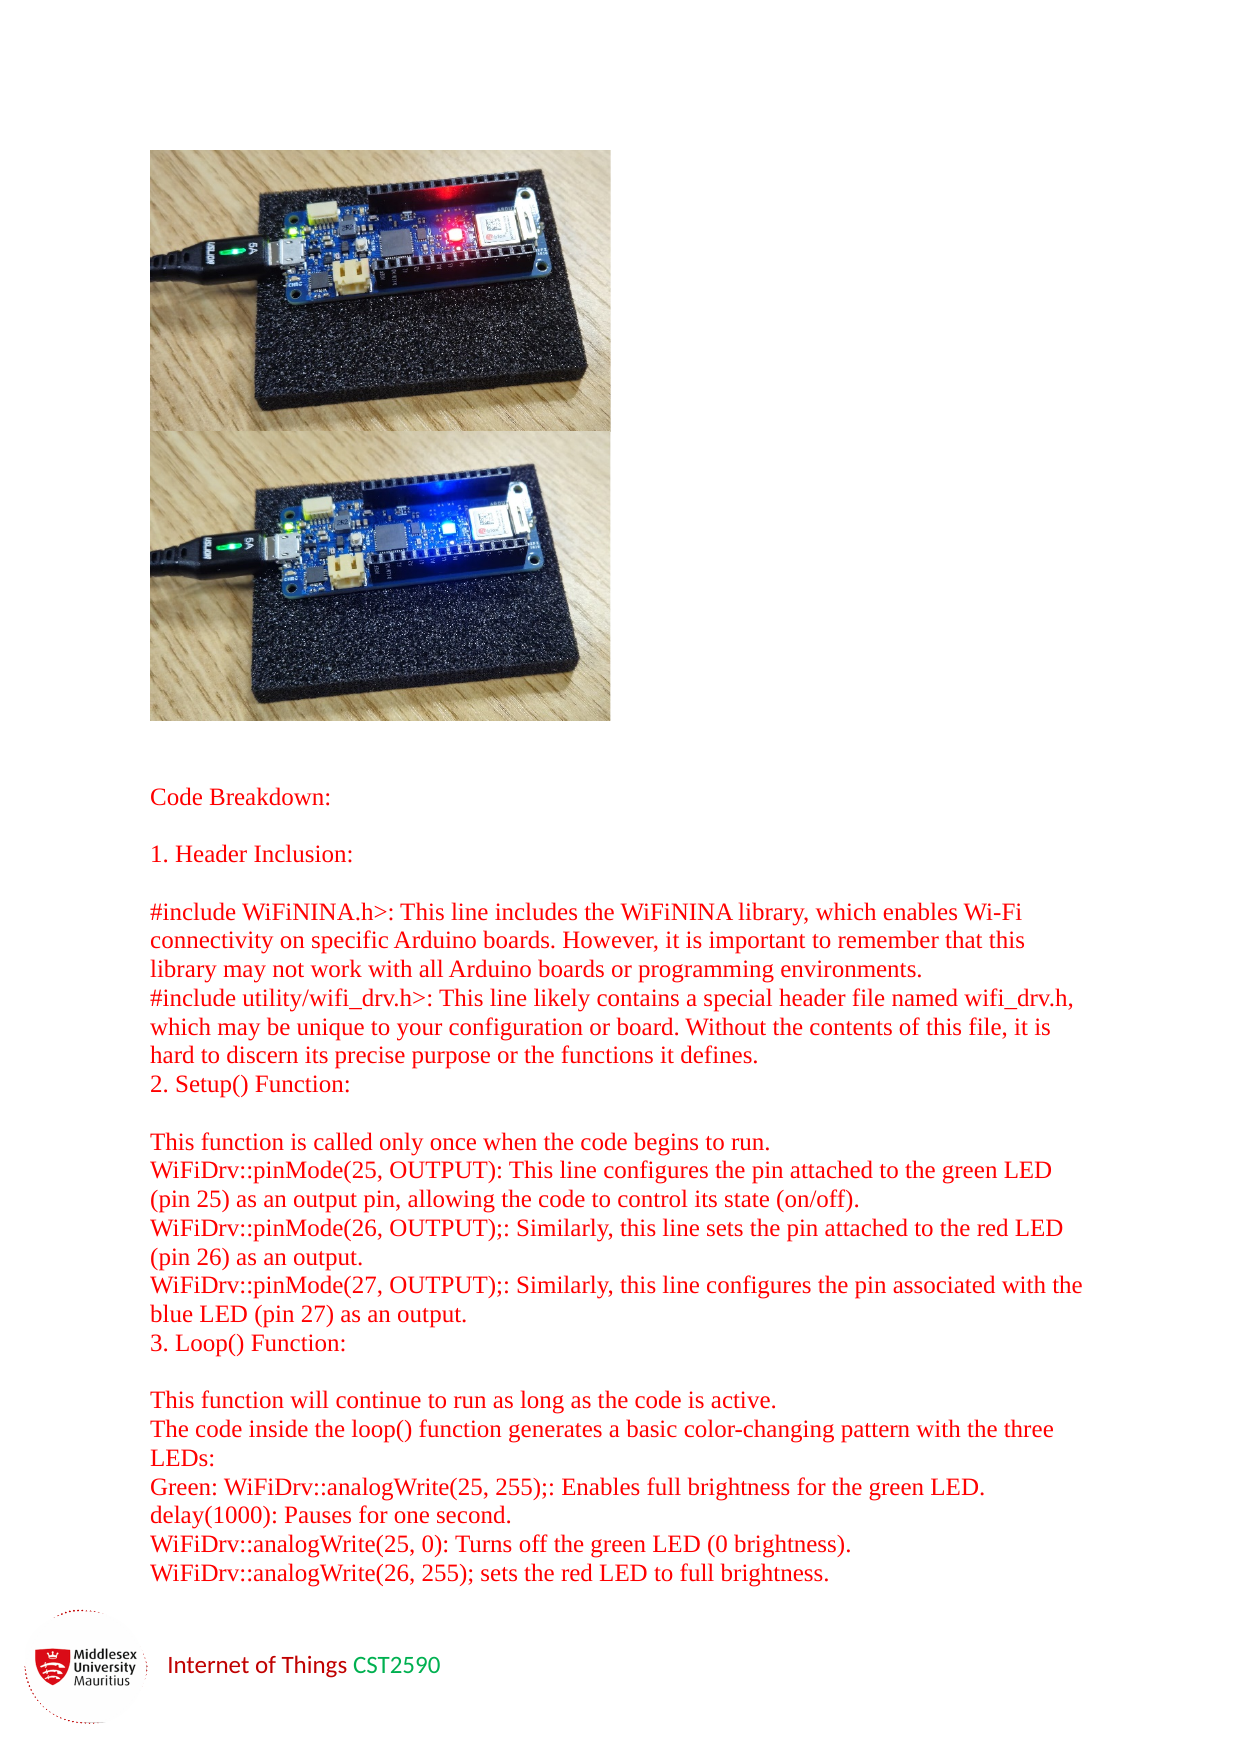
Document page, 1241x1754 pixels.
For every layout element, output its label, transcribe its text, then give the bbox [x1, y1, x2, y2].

picture [25, 1611, 147, 1723]
picture [150, 150, 611, 721]
